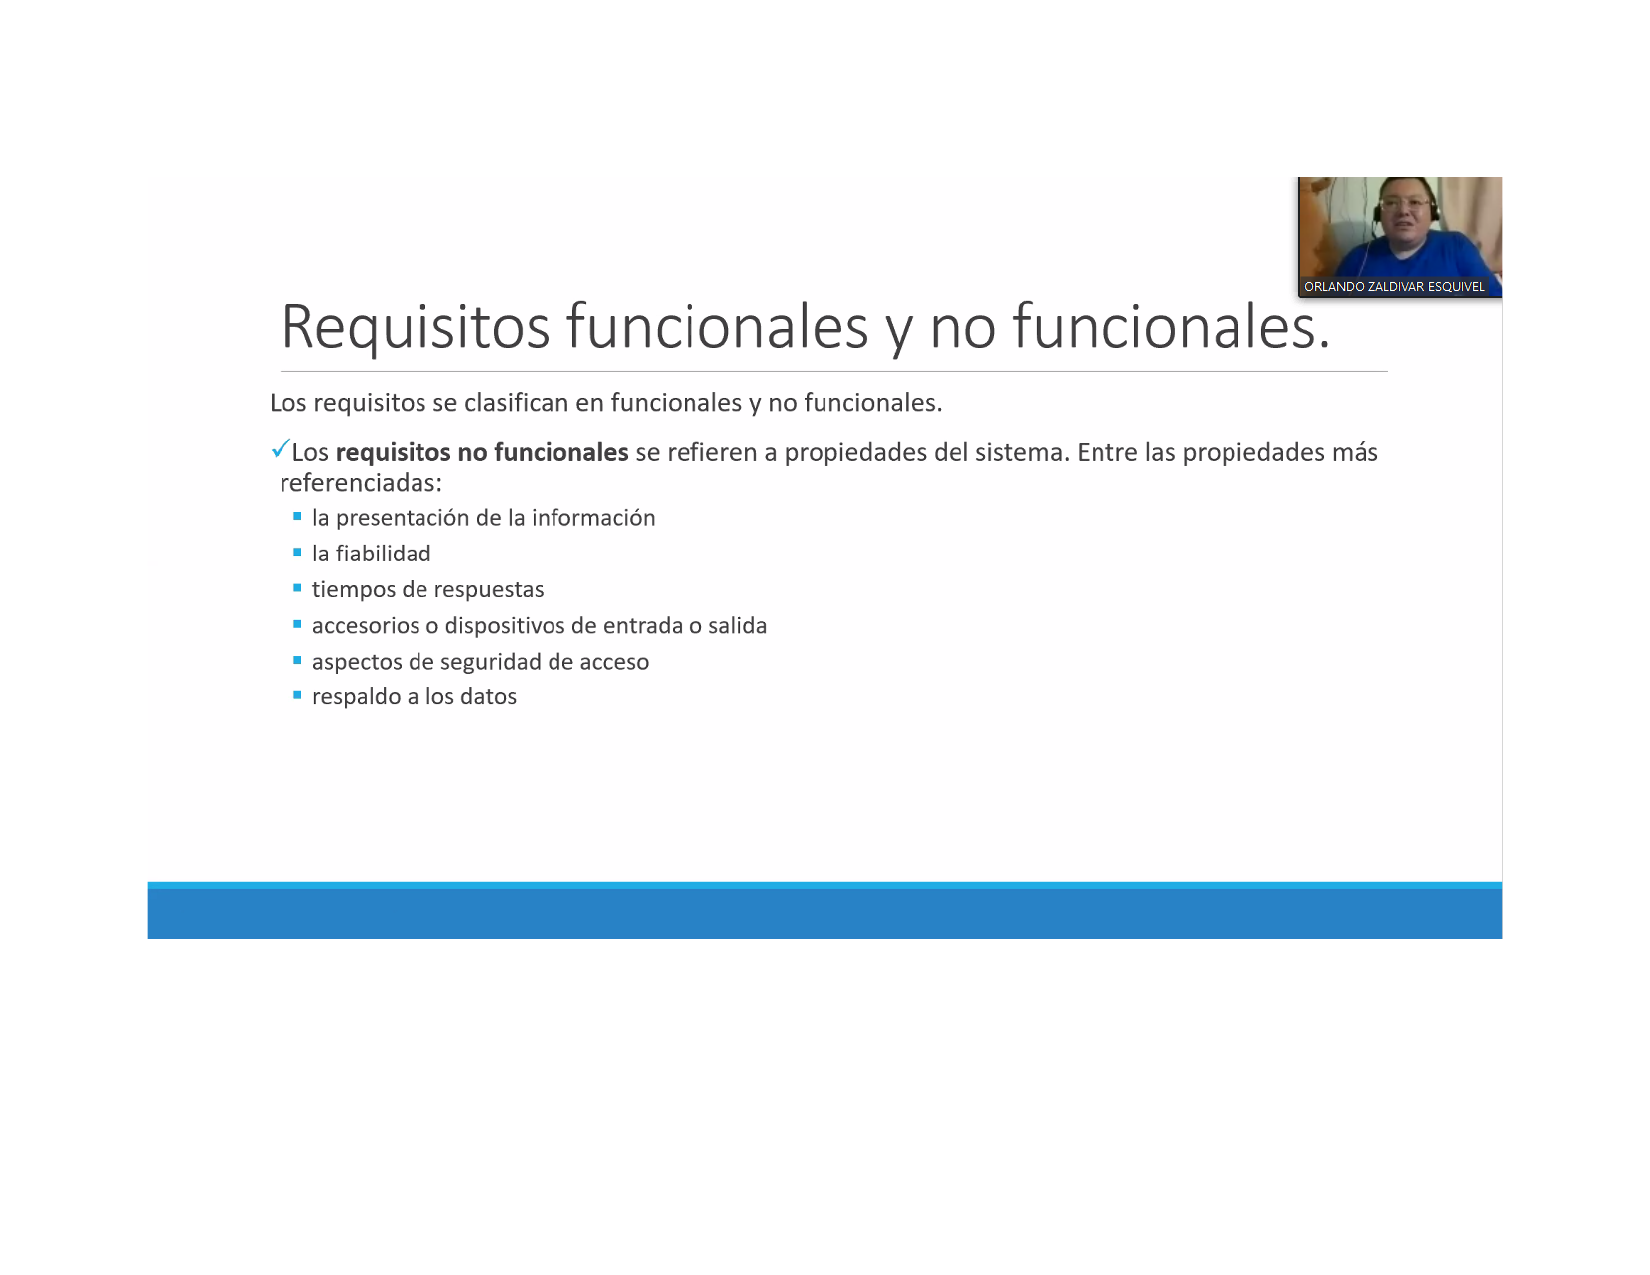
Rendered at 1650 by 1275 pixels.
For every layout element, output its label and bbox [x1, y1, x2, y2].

picture [147, 177, 1503, 939]
